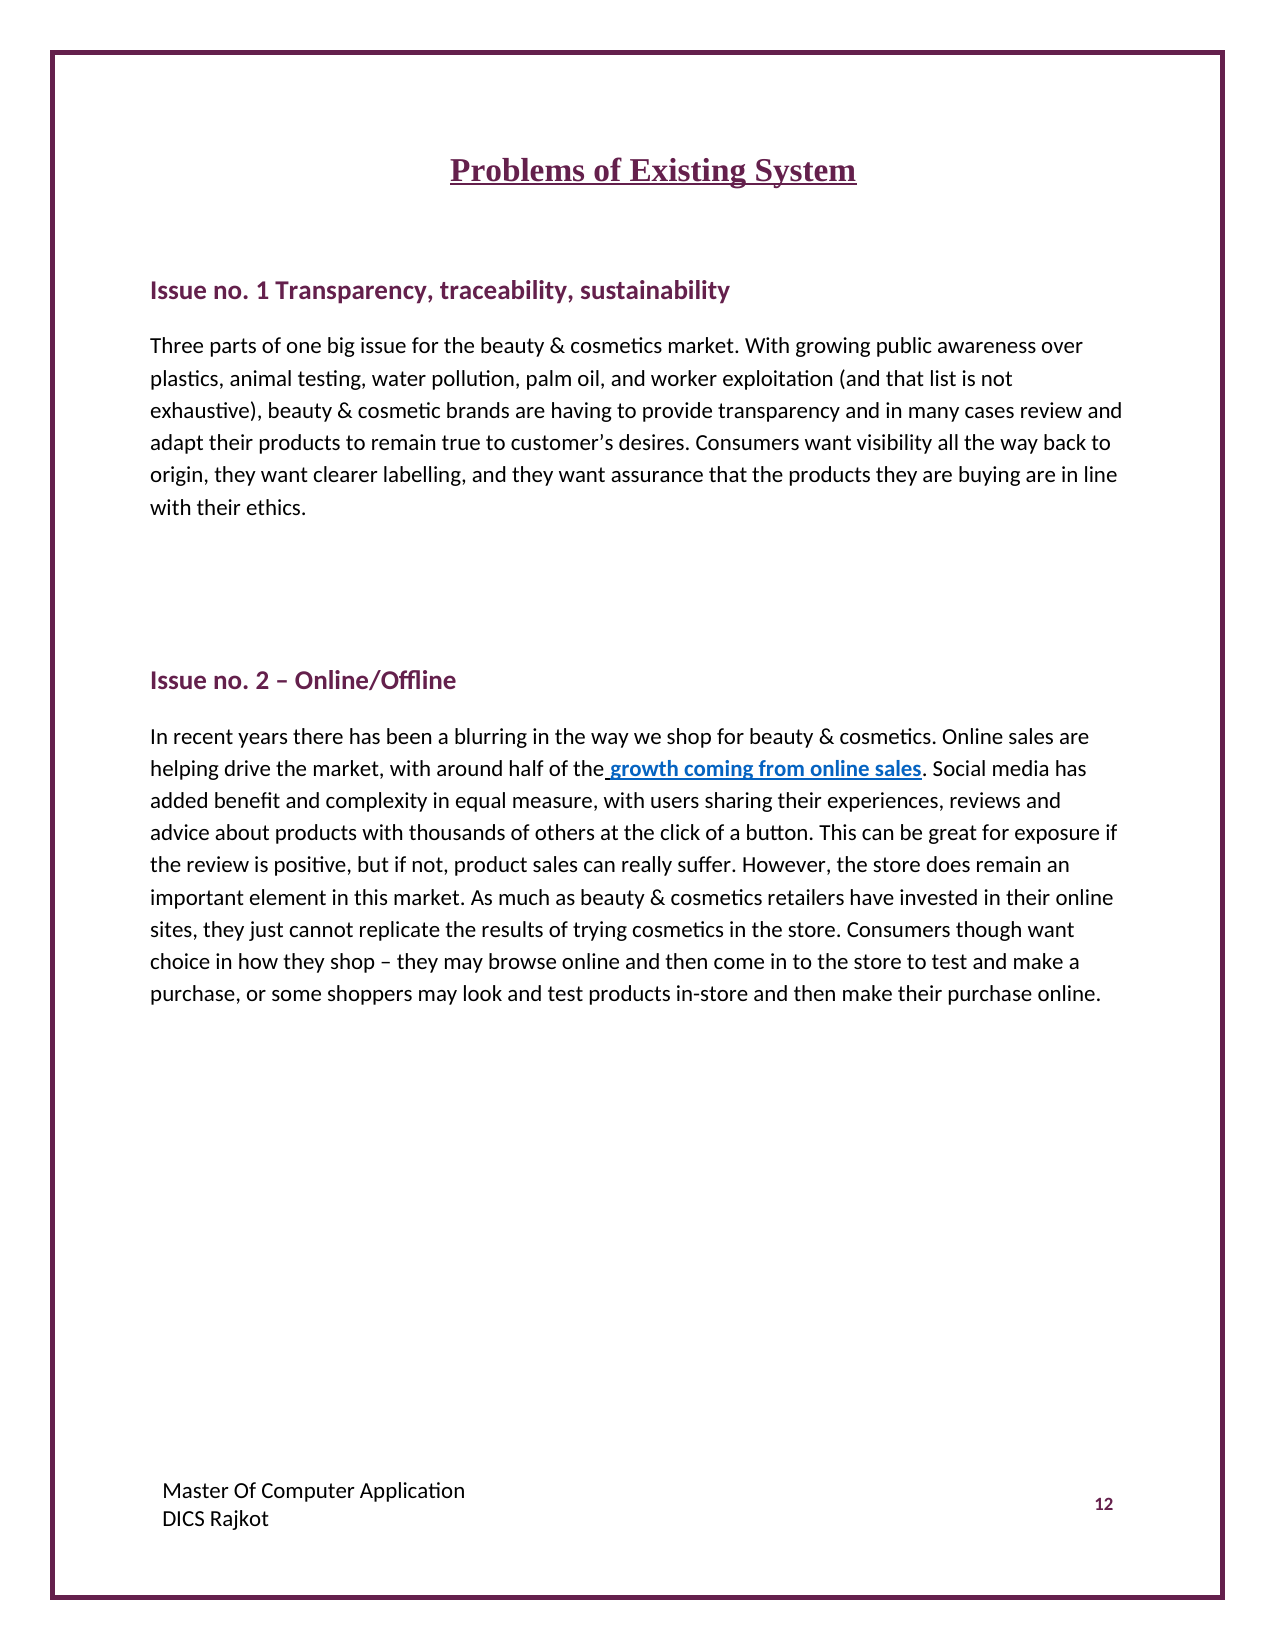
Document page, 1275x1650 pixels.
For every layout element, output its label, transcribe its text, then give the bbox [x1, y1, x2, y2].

text Problems of Existing System [375, 150, 1125, 188]
text Three parts of one big issue for the beauty & cosmetics market. With growing public awareness over plastics, animal testing, water pollution, palm oil, and worker exploitation (and that list is not exhaustive), beauty & cosmetic brands are having to provide transparency and in many cases review and adapt their products to remain true to customer’s desires. Consumers want visibility all the way back to origin, they want clearer labelling, and they want assurance that the products they are buying are in line with their ethics. [150, 332, 1125, 521]
text Issue no. 1 Transparency, traceability, sustainability [150, 273, 1125, 306]
text Issue no. 2 – Online/Offline [150, 663, 1125, 696]
text In recent years there has been a blurring in the way we shop for beauty & cosmetics. Online sales are helping drive the market, with around half of the growth coming from online sales. Social media has added benefit and complexity in equal measure, with users sharing their experiences, reviews and advice about products with thousands of others at the click of a button. This can be great for exposure if the review is positive, but if not, product sales can really suffer. However, the store does remain an important element in this market. As much as beauty & cosmetics retailers have invested in their online sites, they just cannot replicate the results of trying cosmetics in the store. Consumers though want choice in how they shop – they may browse online and then come in to the store to test and make a purchase, or some shoppers may look and test products in-store and then make their purchase online. [150, 722, 1125, 1007]
